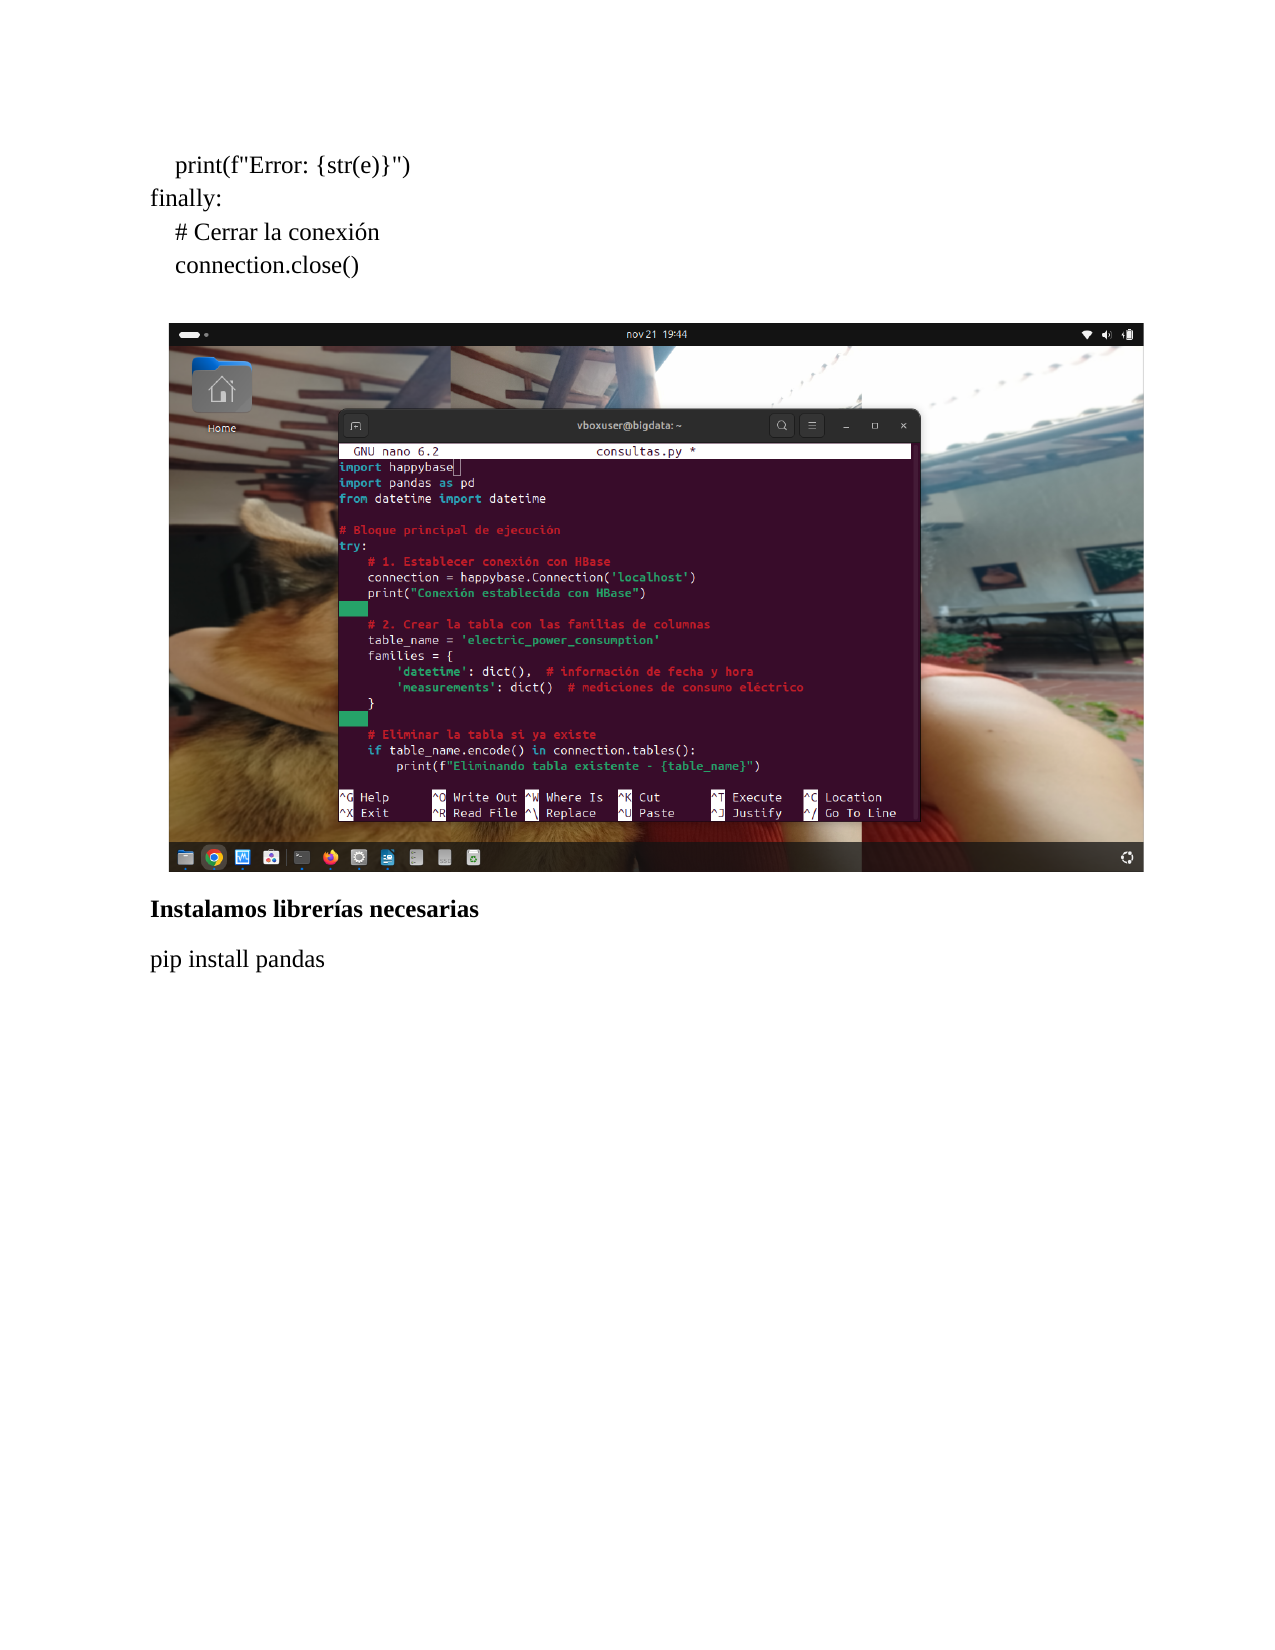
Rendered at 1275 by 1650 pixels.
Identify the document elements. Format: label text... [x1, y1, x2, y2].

text Instalamos librerías necesarias [150, 894, 1125, 923]
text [150, 150, 1125, 872]
text pip install pandas [150, 944, 1125, 973]
